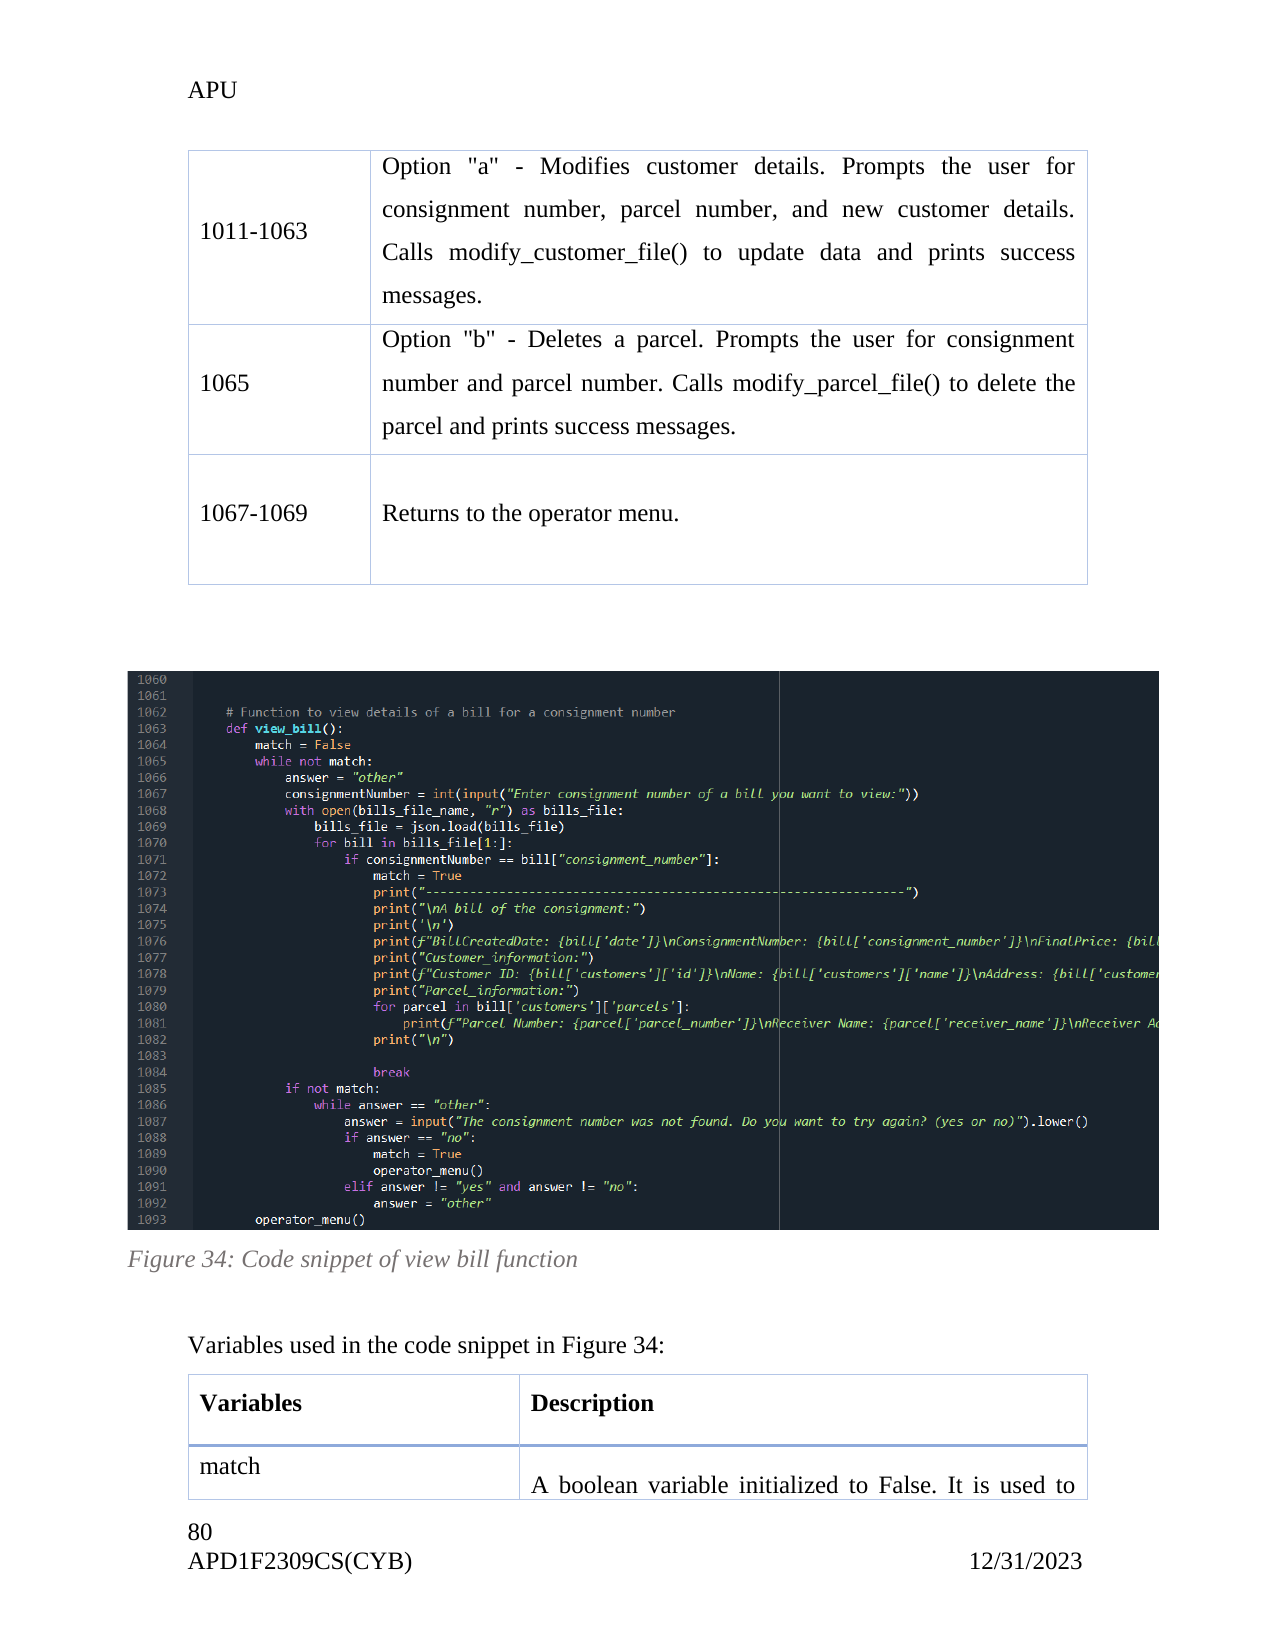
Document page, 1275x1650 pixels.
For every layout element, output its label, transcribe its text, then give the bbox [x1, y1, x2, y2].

table_cell Option "b" - Deletes a parcel. Prompts the user for consignment number and parcel number. Calls modify_parcel_file() to delete the parcel and prints success messages. [371, 325, 1087, 454]
table_cell match [189, 1447, 519, 1499]
text Variables used in the code snippet in Figure 34: [187, 1331, 1087, 1359]
picture [127, 671, 1159, 1230]
table_cell Option "a" - Modifies customer details. Prompts the user for consignment number, parcel number, and new customer details. Calls modify_customer_file() to update data and prints success messages. [371, 151, 1087, 323]
table_cell 1067-1069 [189, 455, 370, 584]
text Figure 34: Code snippet of view bill function [127, 1230, 1087, 1273]
table_header Variables [189, 1375, 519, 1444]
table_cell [520, 1447, 1087, 1499]
table_header Description [520, 1375, 1087, 1444]
table_cell 1011-1063 [189, 151, 370, 323]
table_cell 1065 [189, 325, 370, 454]
table_cell Returns to the operator menu. [371, 455, 1087, 584]
